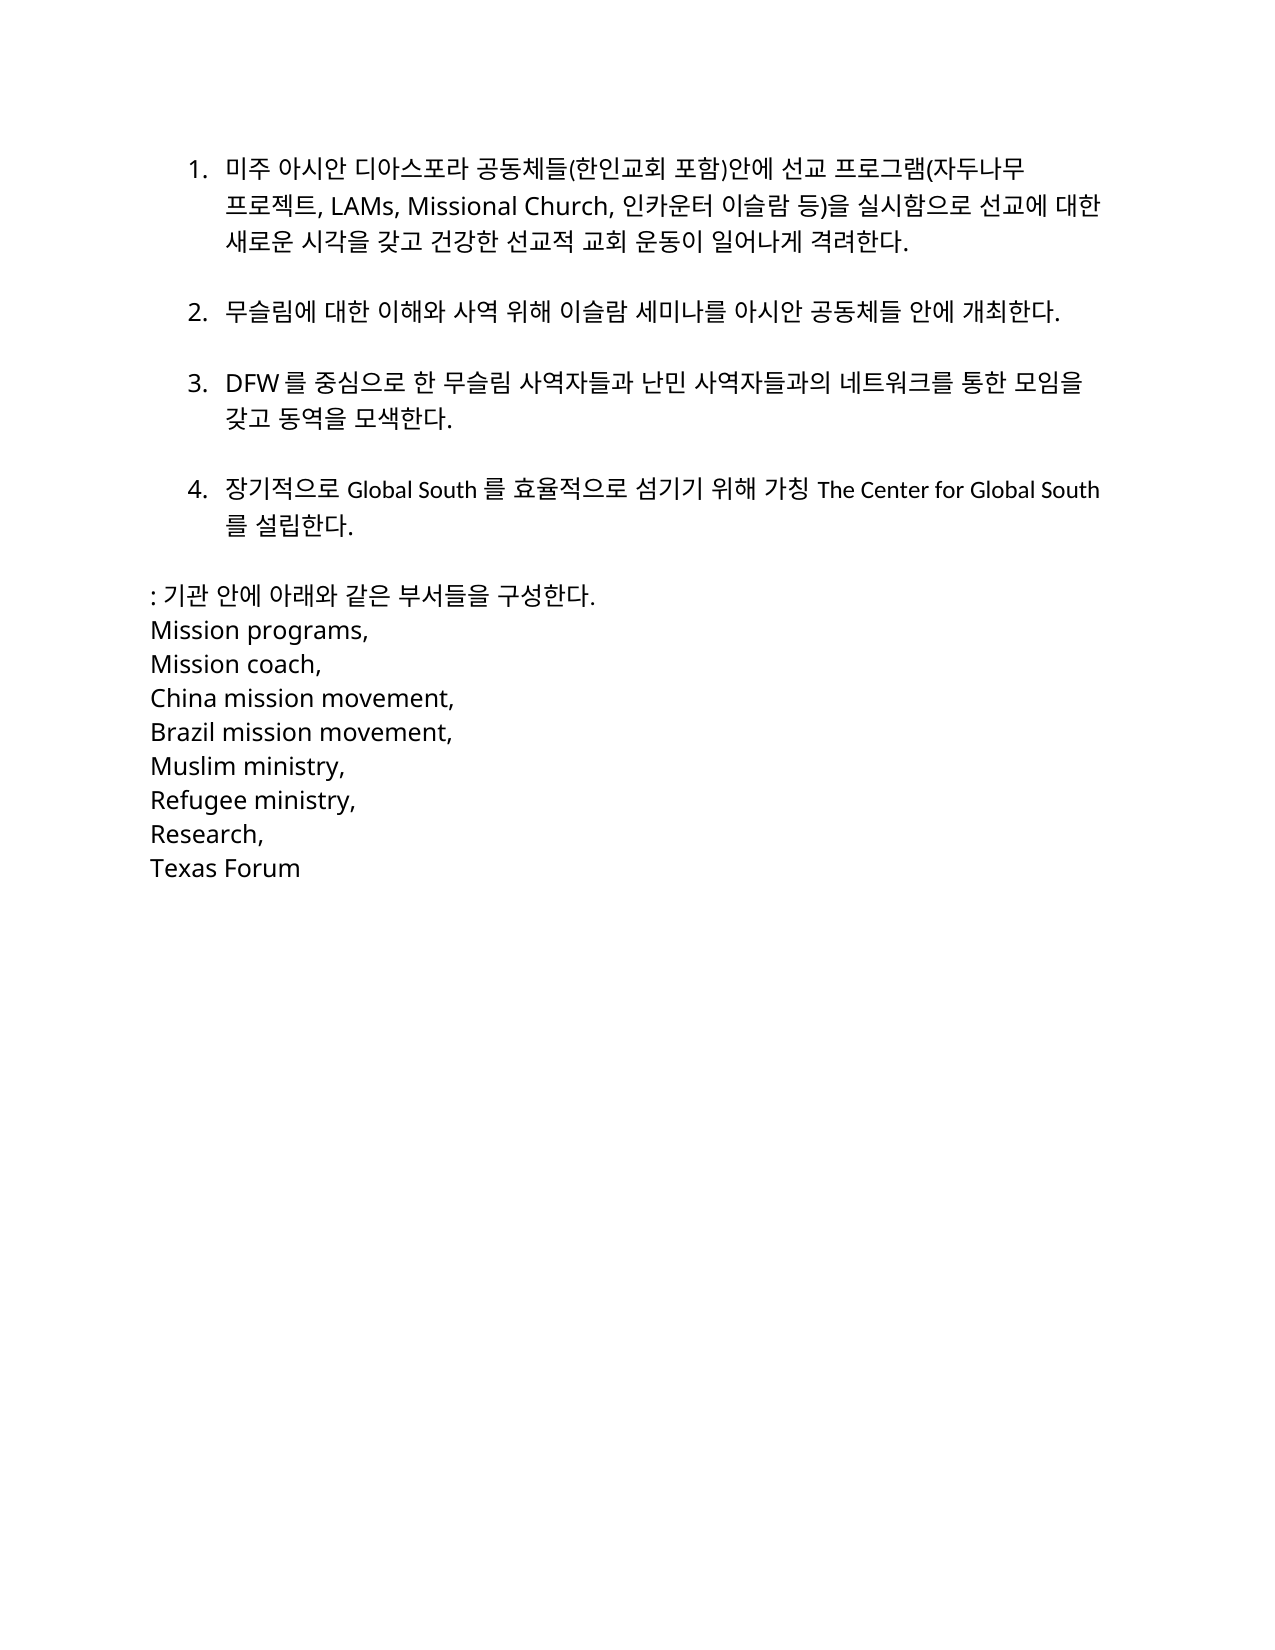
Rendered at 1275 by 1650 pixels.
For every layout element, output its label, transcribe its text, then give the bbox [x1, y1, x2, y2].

list 장기적으로 Global South 를 효율적으로 섬기기 위해 가칭 The Center for Global South 를 설립한다. [187, 470, 1125, 542]
text Research, [150, 817, 1125, 851]
text Refugee ministry, [150, 783, 1125, 817]
text Mission programs, [150, 612, 1125, 647]
list 무슬림에 대한 이해와 사역 위해 이슬람 세미나를 아시안 공동체들 안에 개최한다. [187, 293, 1125, 329]
list DFW를 중심으로 한 무슬림 사역자들과 난민 사역자들과의 네트워크를 통한 모임을 갖고 동역을 모색한다. [187, 363, 1125, 436]
text Texas Forum [150, 851, 1125, 885]
text China mission movement, [150, 681, 1125, 715]
text : 기관 안에 아래와 같은 부서들을 구성한다. [150, 576, 1125, 612]
text Mission coach, [150, 647, 1125, 681]
text Muslim ministry, [150, 749, 1125, 783]
text Brazil mission movement, [150, 715, 1125, 749]
list 미주 아시안 디아스포라 공동체들(한인교회 포함)안에 선교 프로그램(자두나무 프로젝트, LAMs, Missional Church, 인카운터 이슬람 등)을 실시함으로 선교에 대한 새로운 시각을 갖고 건강한 선교적 교회 운동이 일어나게 격려한다. [187, 150, 1125, 259]
